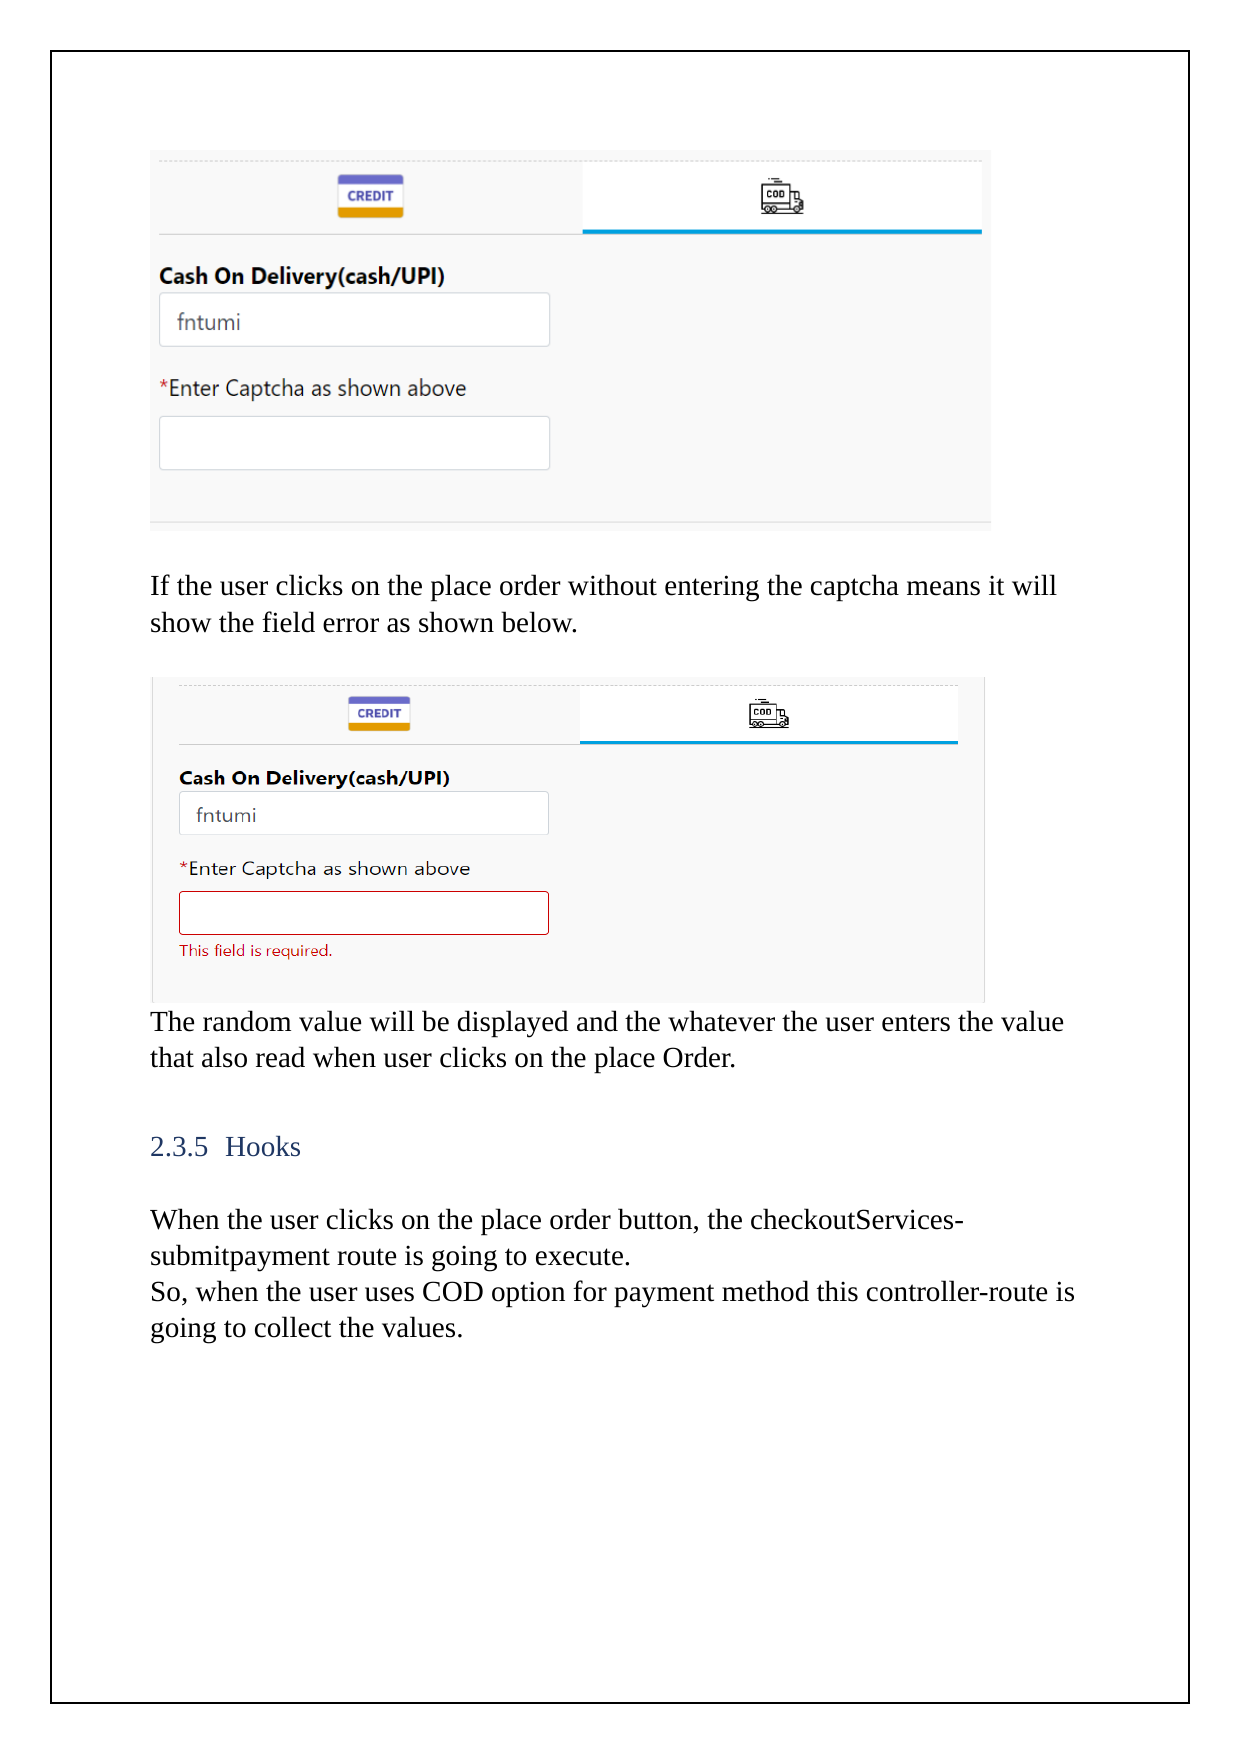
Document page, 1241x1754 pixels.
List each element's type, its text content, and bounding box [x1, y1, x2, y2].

list If the user clicks on the place order without entering the captcha means it will show the field error as shown below. [150, 568, 1090, 638]
subtitle Hooks [150, 1129, 1090, 1163]
list The random value will be displayed and the whatever the user enters the value that also read when user clicks on the place Order. [150, 1004, 1090, 1074]
list So, when the user uses COD option for payment method this controller-route is going to collect the values. [150, 1274, 1090, 1344]
list When the user clicks on the place order button, the checkoutServices-submitpayment route is going to execute. [150, 1202, 1090, 1272]
picture [150, 677, 986, 1003]
picture [150, 150, 992, 531]
